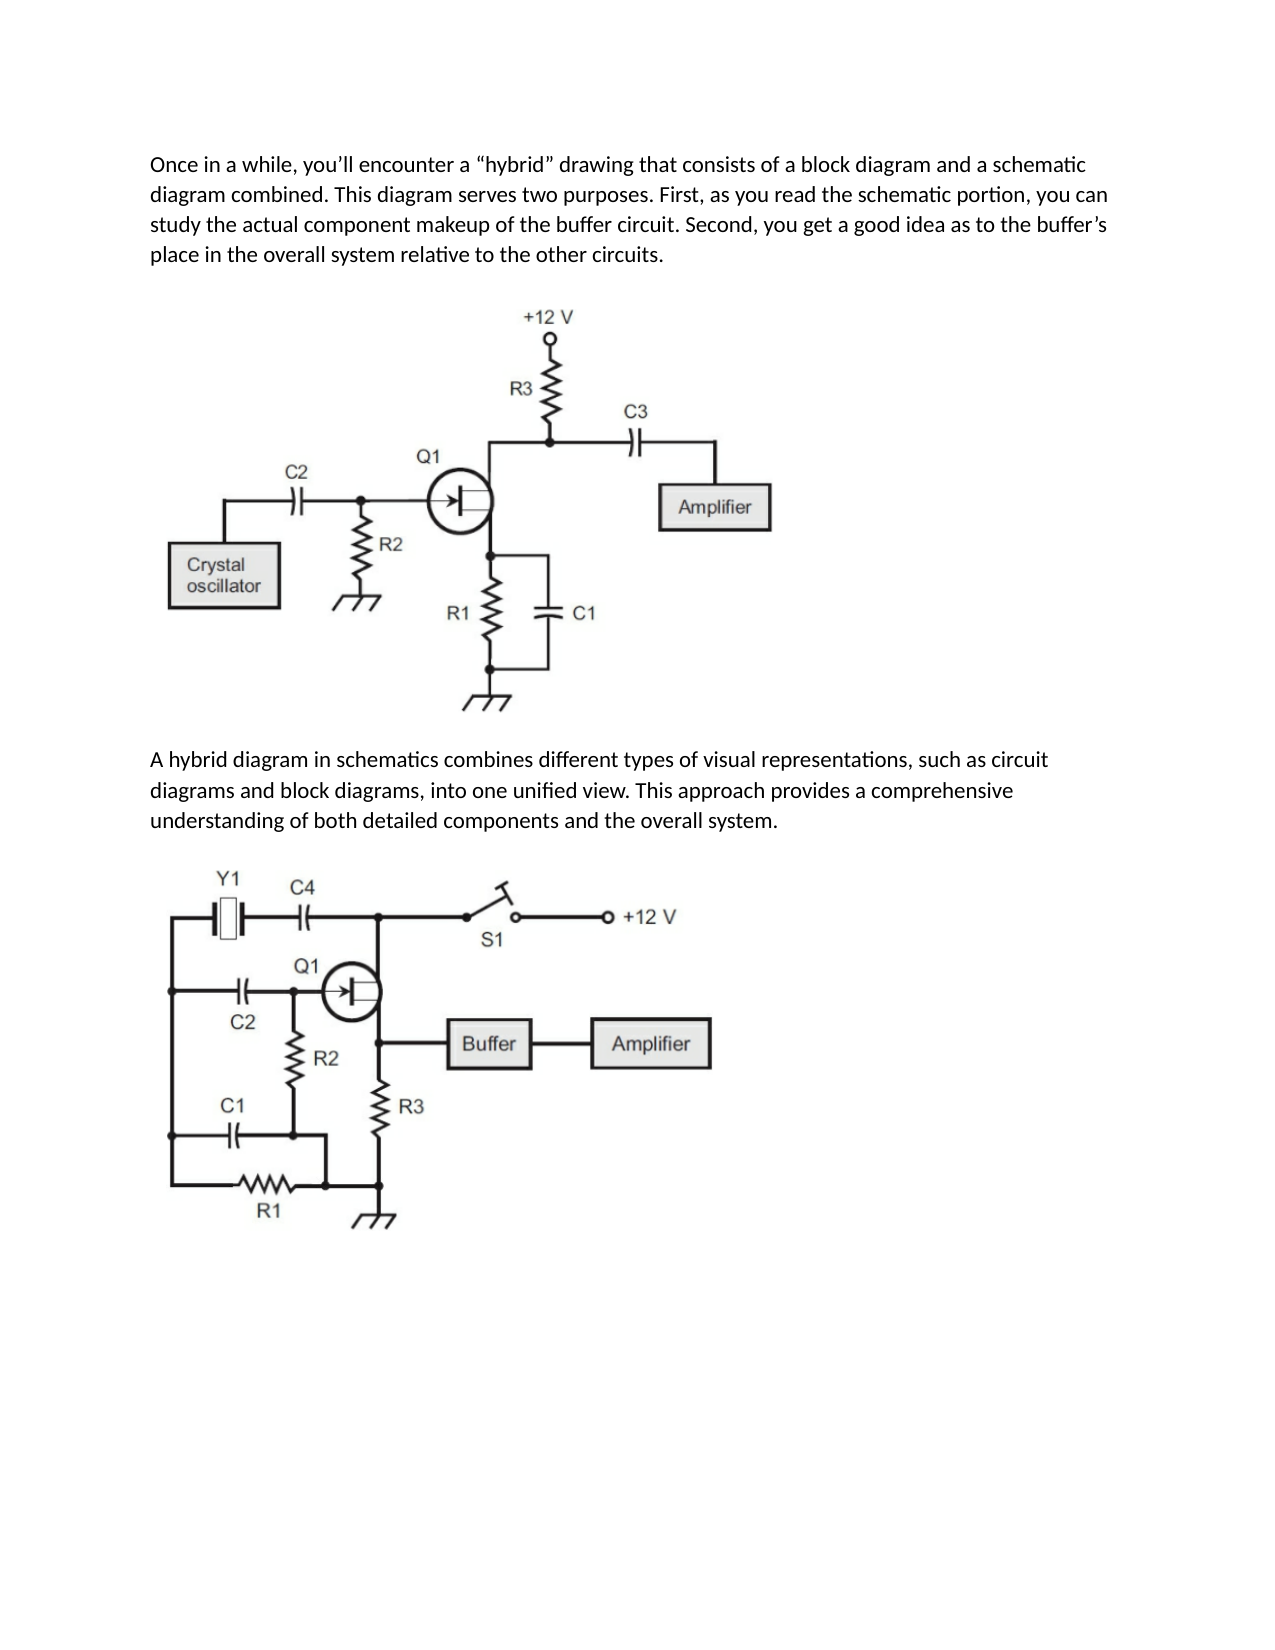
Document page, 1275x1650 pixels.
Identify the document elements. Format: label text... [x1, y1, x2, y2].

picture [150, 852, 731, 1250]
picture [150, 287, 793, 727]
text A hybrid diagram in schematics combines different types of visual representations, such as circuit diagrams and block diagrams, into one unified view. This approach provides a comprehensive understanding of both detailed components and the overall system. [150, 746, 1125, 834]
text Once in a while, you’ll encounter a “hybrid” drawing that consists of a block diagram and a schematic diagram combined. This diagram serves two purposes. First, as you read the schematic portion, you can study the actual component makeup of the buffer circuit. Second, you get a good idea as to the buffer’s place in the overall system relative to the other circuits. [150, 150, 1125, 269]
